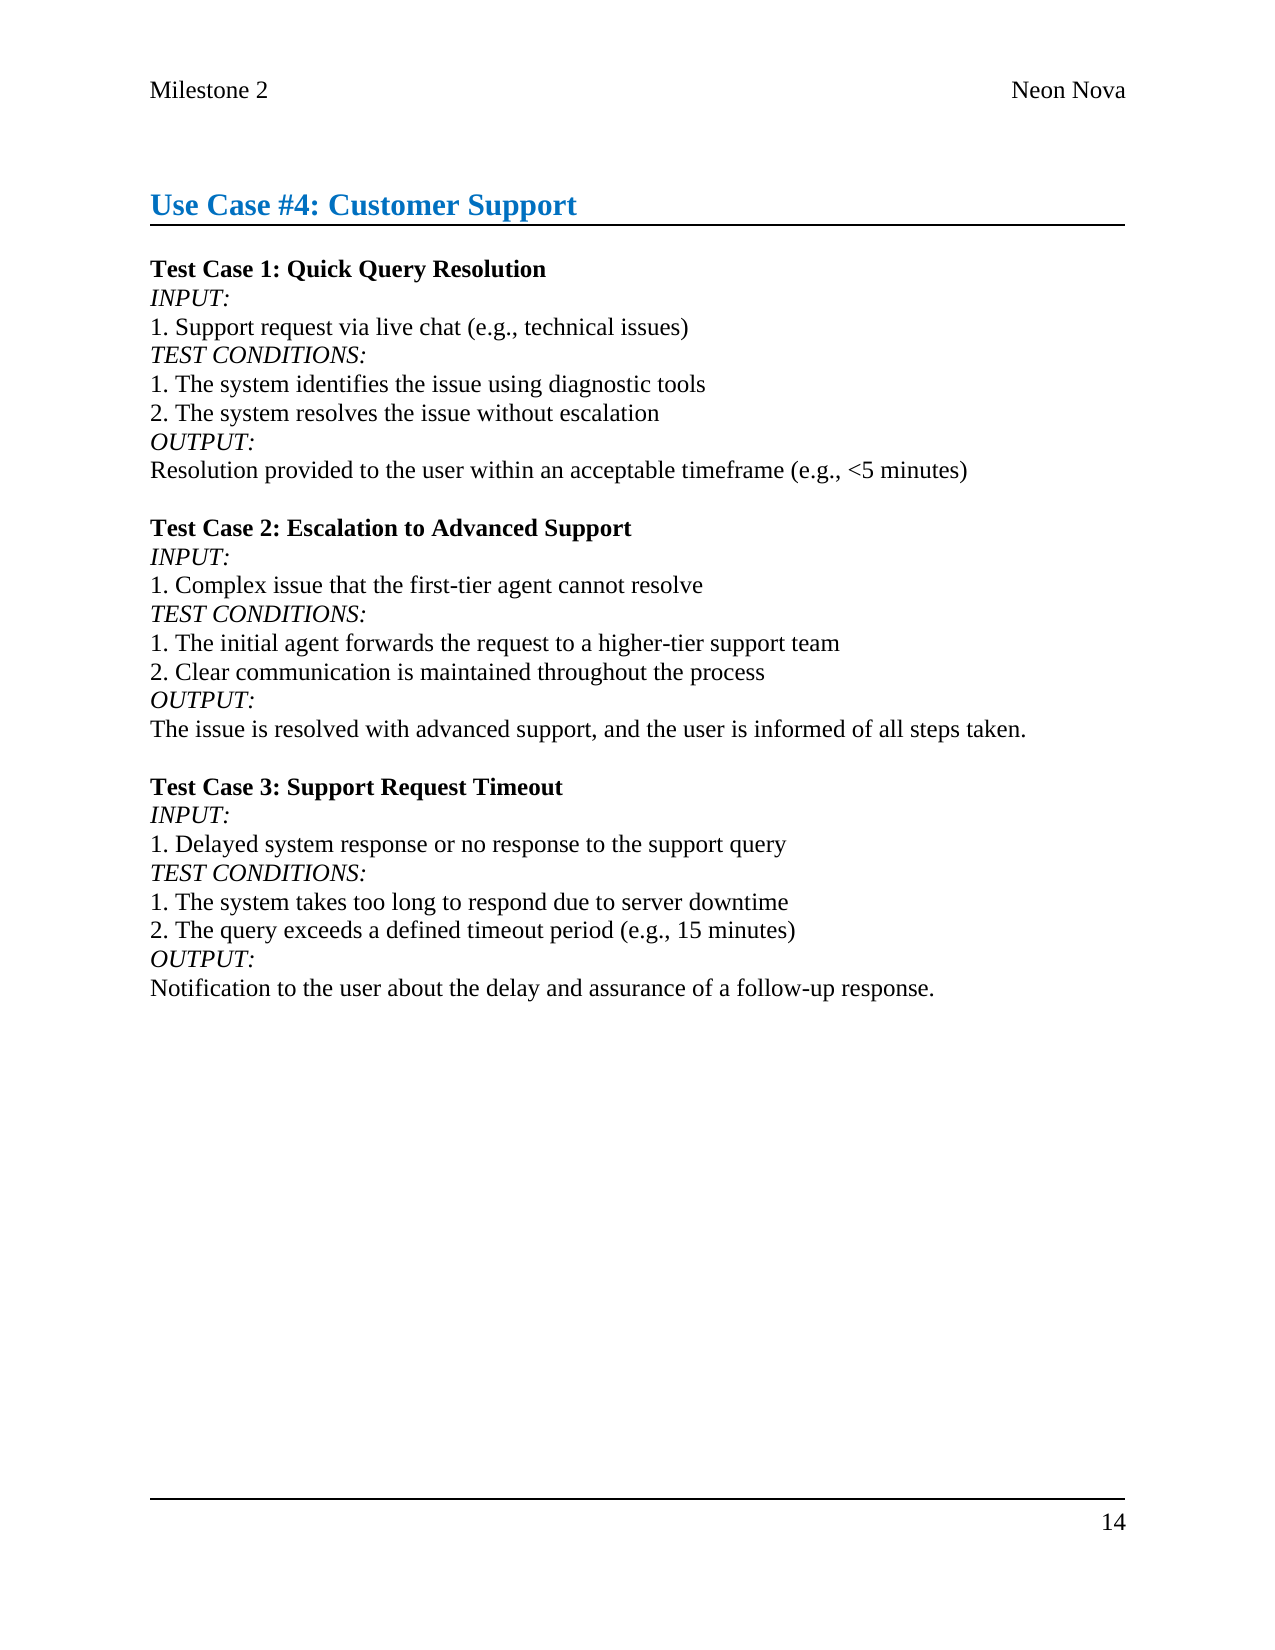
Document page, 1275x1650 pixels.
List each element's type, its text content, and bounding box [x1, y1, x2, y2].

text Use Case #4: Customer Support [150, 186, 1125, 224]
text Test Case 3: Support Request Timeout INPUT: 1. Delayed system response or no response to the support query TEST CONDITIONS: 1. The system takes too long to respond due to server downtime 2. The query exceeds a defined timeout period (e.g., 15 minutes) OUTPUT: Notification to the user about the delay and assurance of a follow-up response. [150, 772, 1125, 1002]
text Test Case 2: Escalation to Advanced Support INPUT: 1. Complex issue that the first-tier agent cannot resolve TEST CONDITIONS: 1. The initial agent forwards the request to a higher-tier support team 2. Clear communication is maintained throughout the process OUTPUT: The issue is resolved with advanced support, and the user is informed of all steps taken. [150, 513, 1125, 743]
text Test Case 1: Quick Query Resolution INPUT: 1. Support request via live chat (e.g., technical issues) TEST CONDITIONS: 1. The system identifies the issue using diagnostic tools 2. The system resolves the issue without escalation OUTPUT: Resolution provided to the user within an acceptable timeframe (e.g., <5 minutes) [150, 254, 1125, 484]
